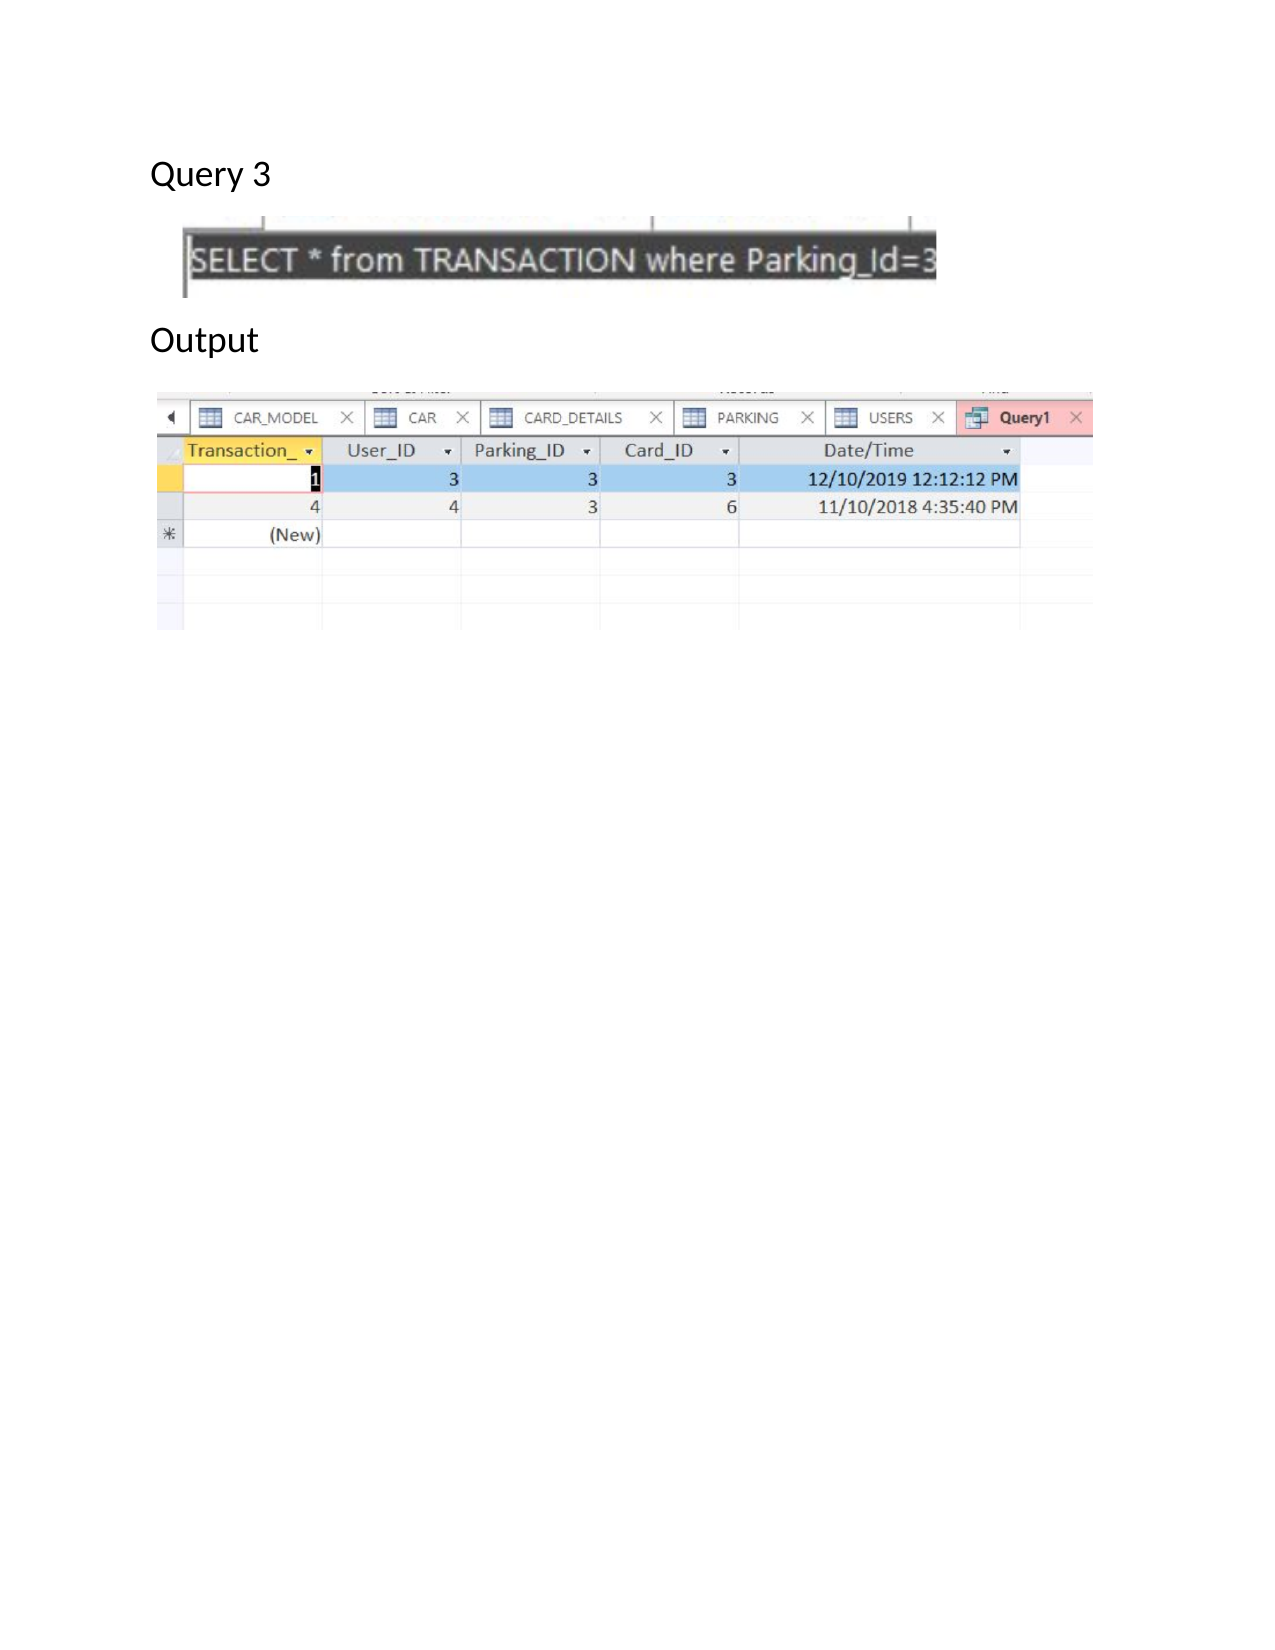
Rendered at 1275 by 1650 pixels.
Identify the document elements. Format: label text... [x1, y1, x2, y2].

text Query 3 [150, 150, 1125, 196]
text Output [150, 316, 1125, 362]
picture [150, 216, 937, 298]
picture [150, 382, 1098, 690]
